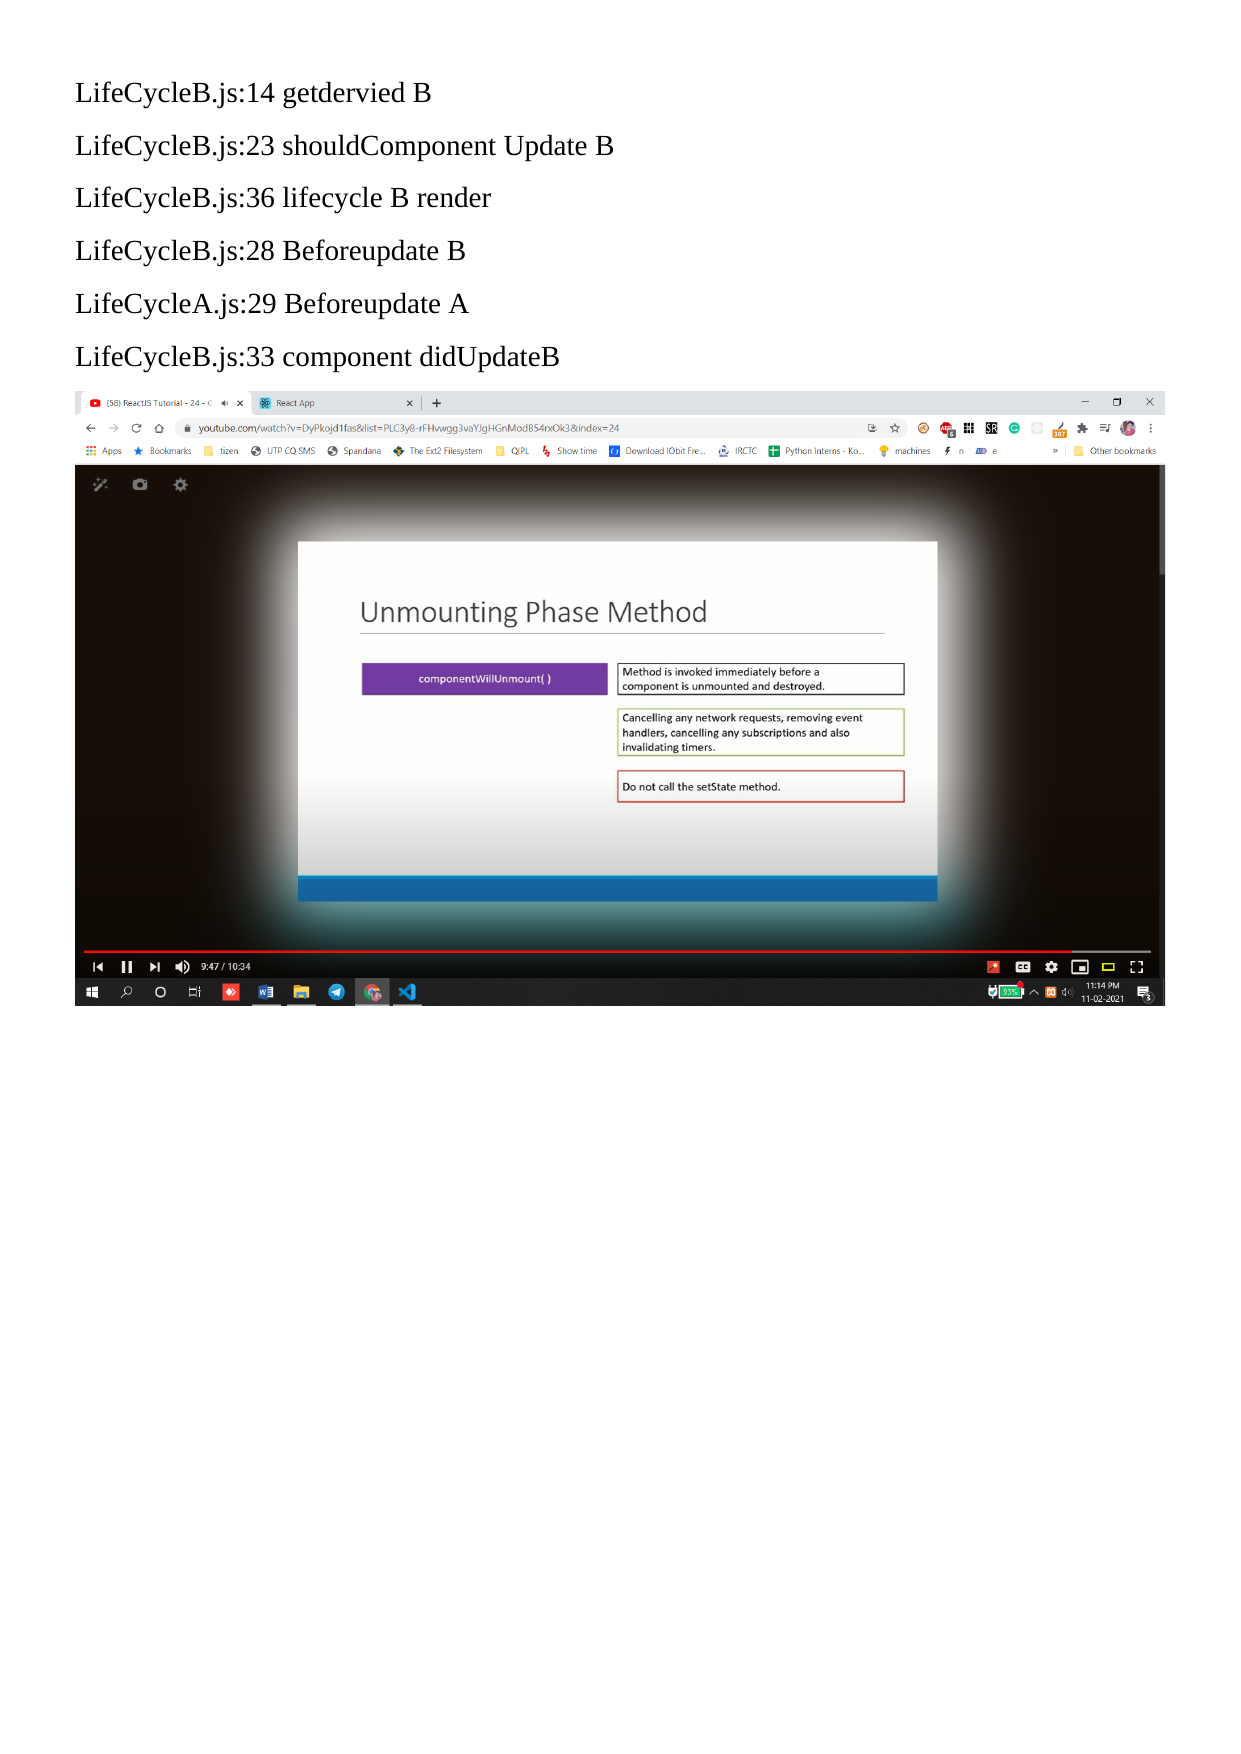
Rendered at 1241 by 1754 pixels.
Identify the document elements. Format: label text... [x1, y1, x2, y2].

text LifeCycleB.js:14 getdervied B [75, 75, 1165, 108]
text LifeCycleB.js:36 lifecycle B render [75, 181, 1165, 214]
text LifeCycleB.js:23 shouldComponent Update B [75, 128, 1165, 161]
text LifeCycleA.js:29 Beforeupdate A [75, 286, 1165, 320]
text LifeCycleB.js:33 component didUpdateB [75, 339, 1165, 373]
text LifeCycleB.js:28 Beforeupdate B [75, 233, 1165, 267]
picture [75, 391, 1166, 1006]
